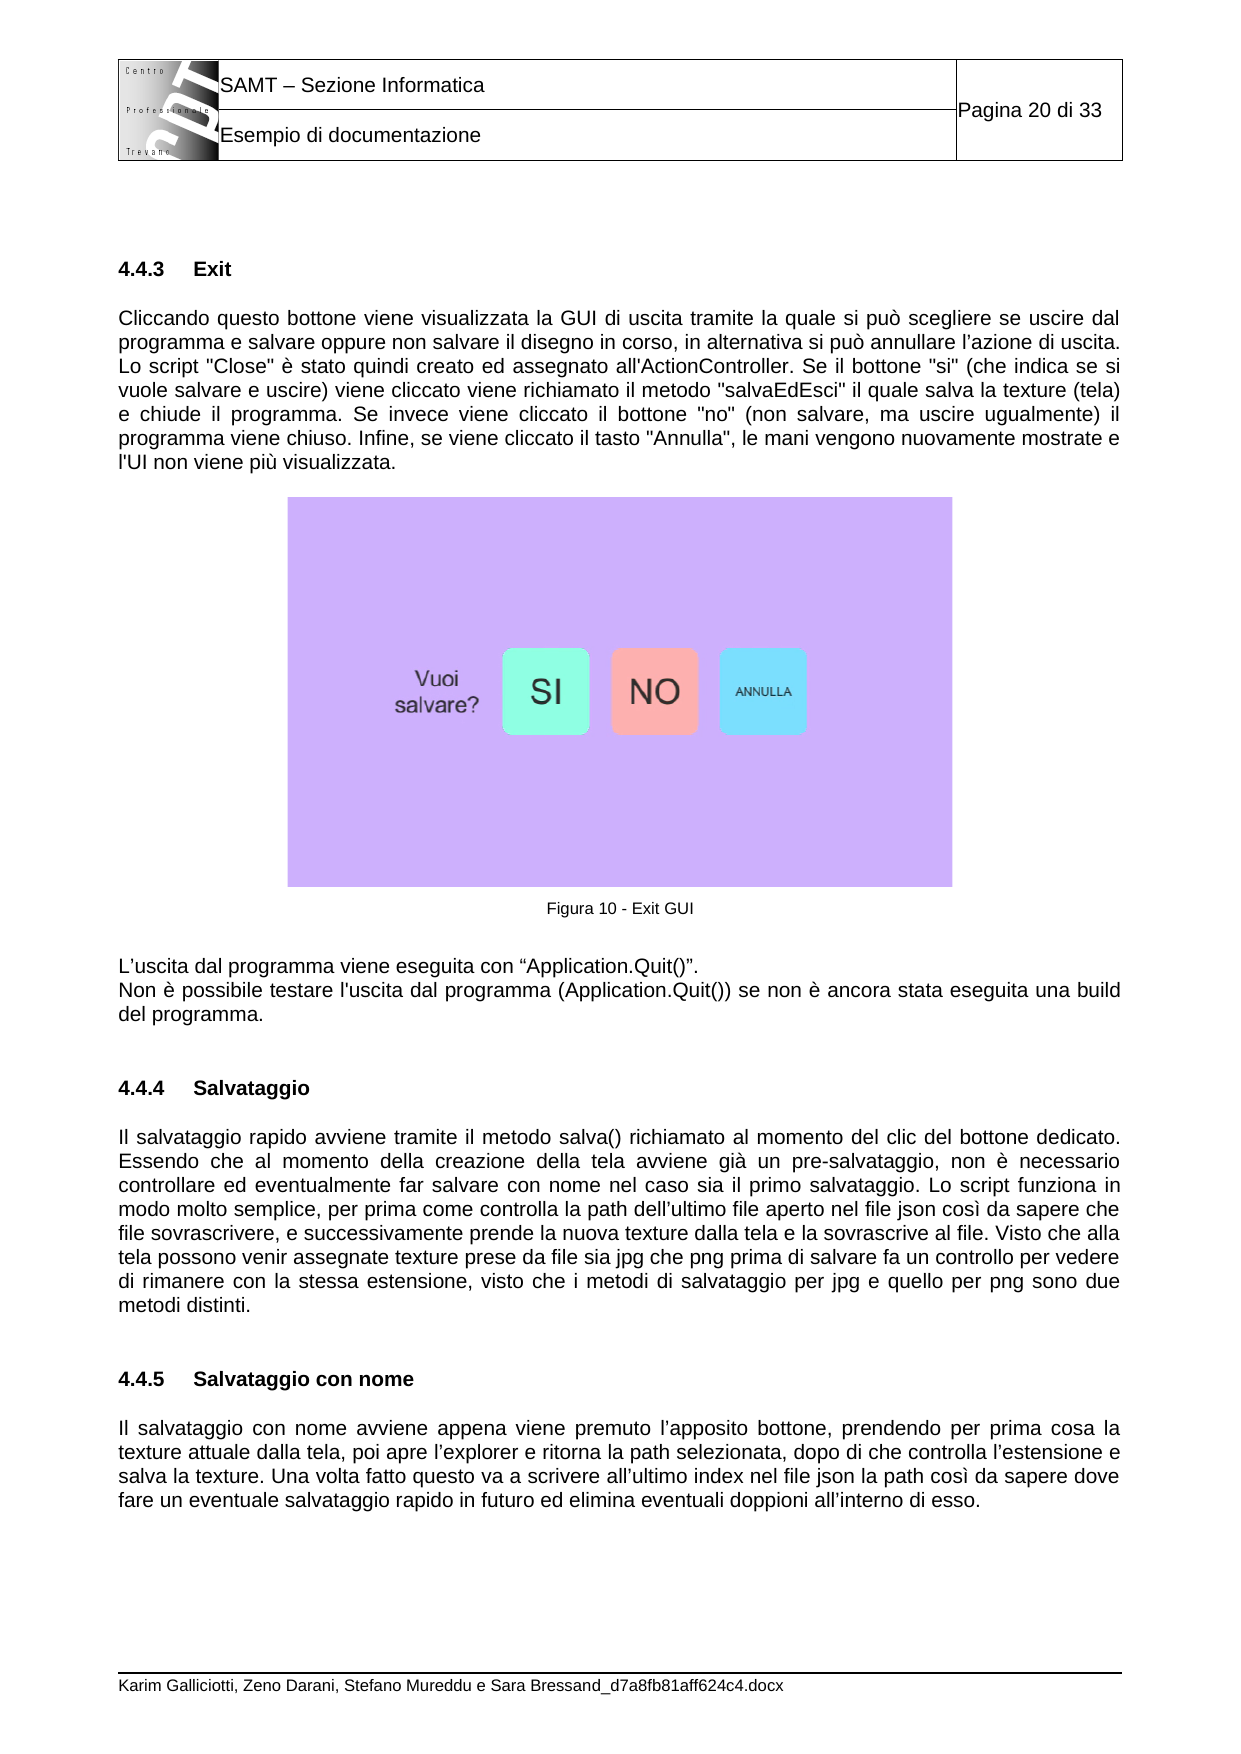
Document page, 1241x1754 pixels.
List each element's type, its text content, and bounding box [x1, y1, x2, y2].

text Il salvataggio rapido avviene tramite il metodo salva() richiamato al momento del clic del bottone dedicato. Essendo che al momento della creazione della tela avviene già un pre-salvataggio, non è necessario controllare ed eventualmente far salvare con nome nel caso sia il primo salvataggio. Lo script funziona in modo molto semplice, per prima come controlla la path dell’ultimo file aperto nel file json così da sapere che file sovrascrivere, e successivamente prende la nuova texture dalla tela e la sovrascrive al file. Visto che alla tela possono venir assegnate texture prese da file sia jpg che png prima di salvare fa un controllo per vedere di rimanere con la stessa estensione, visto che i metodi di salvataggio per jpg e quello per png sono due metodi distinti. [118, 1125, 1122, 1317]
text Il salvataggio con nome avviene appena viene premuto l’apposito bottone, prendendo per prima cosa la texture attuale dalla tela, poi apre l’explorer e ritorna la path selezionata, dopo di che controlla l’estensione e salva la texture. Una volta fatto questo va a scrivere all’ultimo index nel file json la path così da sapere dove fare un eventuale salvataggio rapido in futuro ed elimina eventuali doppioni all’interno di esso. [118, 1416, 1122, 1512]
text Non è possibile testare l'uscita dal programma (Application.Quit()) se non è ancora stata eseguita una build del programma. [118, 978, 1122, 1026]
subtitle Salvataggio con nome [118, 1367, 1122, 1391]
picture [287, 497, 953, 887]
text Cliccando questo bottone viene visualizzata la GUI di uscita tramite la quale si può scegliere se uscire dal programma e salvare oppure non salvare il disegno in corso, in alternativa si può annullare l’azione di uscita. Lo script "Close" è stato quindi creato ed assegnato all'ActionController. Se il bottone "si" (che indica se si vuole salvare e uscire) viene cliccato viene richiamato il metodo "salvaEdEsci" il quale salva la texture (tela) e chiude il programma. Se invece viene cliccato il bottone "no" (non salvare, ma uscire ugualmente) il programma viene chiuso. Infine, se viene cliccato il tasto "Annulla", le mani vengono nuovamente mostrate e l'UI non viene più visualizzata. [118, 306, 1122, 473]
picture [118, 60, 219, 160]
subtitle Exit [118, 257, 1122, 281]
text L’uscita dal programma viene eseguita con “Application.Quit()”. [118, 954, 1122, 978]
subtitle Salvataggio [118, 1076, 1122, 1100]
